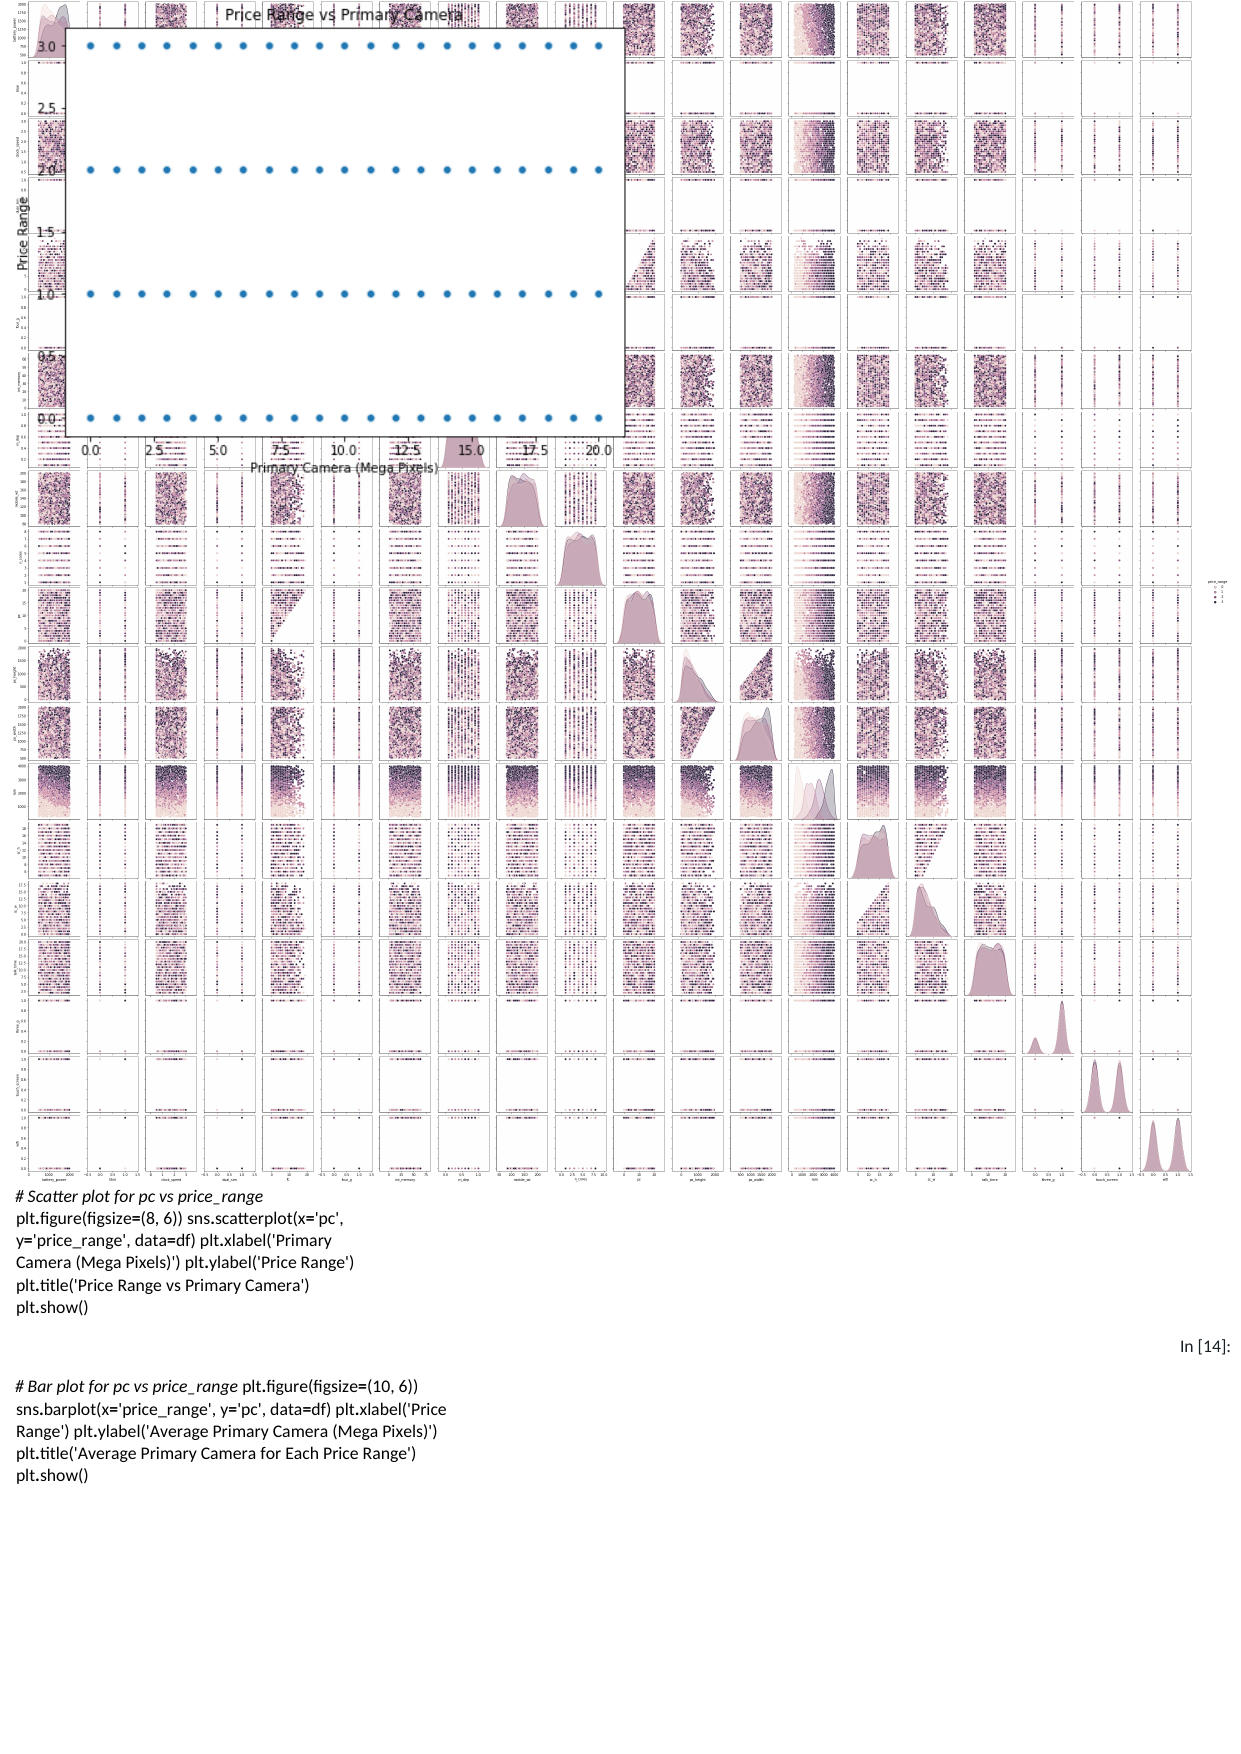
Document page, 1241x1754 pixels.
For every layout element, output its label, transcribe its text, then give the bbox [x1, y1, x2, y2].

text # Bar plot for pc vs price_range plt.figure(figsize=(10, 6)) sns.barplot(x='price_range', y='pc', data=df) plt.xlabel('Price Range') plt.ylabel('Average Primary Camera (Mega Pixels)') plt.title('Average Primary Camera for Each Price Range') plt.show() [15, 1375, 455, 1486]
text In [14]: [10, 1335, 1231, 1357]
text # Scatter plot for pc vs price_range plt.figure(figsize=(8, 6)) sns.scatterplot(x='pc', y='price_range', data=df) plt.xlabel('Primary Camera (Mega Pixels)') plt.ylabel('Price Range') plt.title('Price Range vs Primary Camera') plt.show() [15, 1184, 383, 1318]
picture [10, 0, 1229, 1184]
